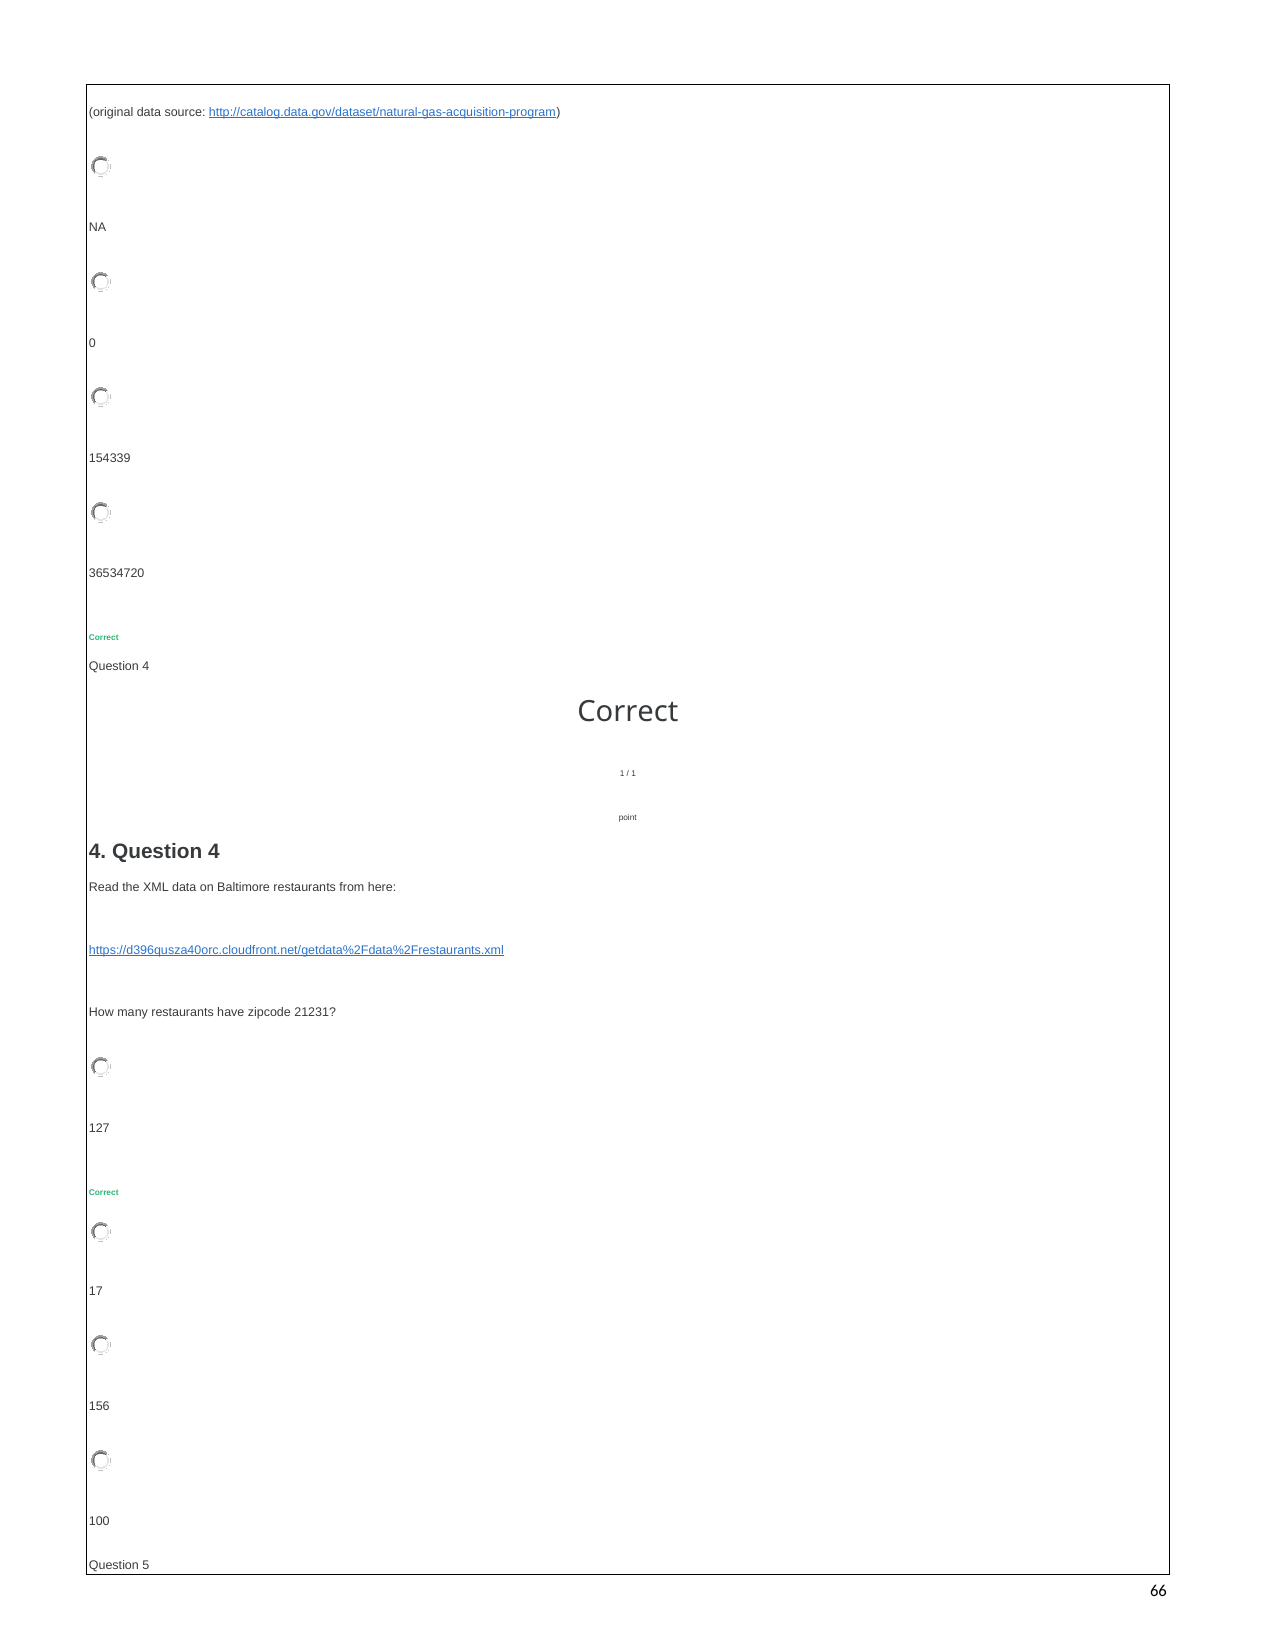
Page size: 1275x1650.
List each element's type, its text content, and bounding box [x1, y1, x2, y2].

text (original data source: http://catalog.data.gov/dataset/natural-gas-acquisition-program) [87, 85, 1169, 119]
text 100 [87, 1494, 1169, 1528]
text 17 [87, 1263, 1169, 1297]
text NA [87, 200, 1169, 234]
text 1 / 1 [87, 746, 1169, 778]
subtitle 4. Question 4 [87, 836, 1169, 863]
text 127 [87, 1100, 1169, 1135]
text 156 [87, 1378, 1169, 1413]
text Question 4 [87, 656, 1169, 673]
text Correct [87, 606, 1169, 642]
text https://d396qusza40orc.cloudfront.net/getdata%2Fdata%2Frestaurants.xml [87, 922, 1169, 957]
text 154339 [87, 431, 1169, 465]
text Read the XML data on Baltimore restaurants from here: [89, 863, 1167, 894]
text 0 [87, 315, 1169, 349]
text Question 5 [87, 1554, 1169, 1574]
text point [87, 791, 1169, 822]
text Correct [87, 1161, 1169, 1197]
text 36534720 [87, 546, 1169, 580]
text Correct [87, 687, 1169, 730]
text How many restaurants have zipcode 21231? [87, 985, 1169, 1019]
